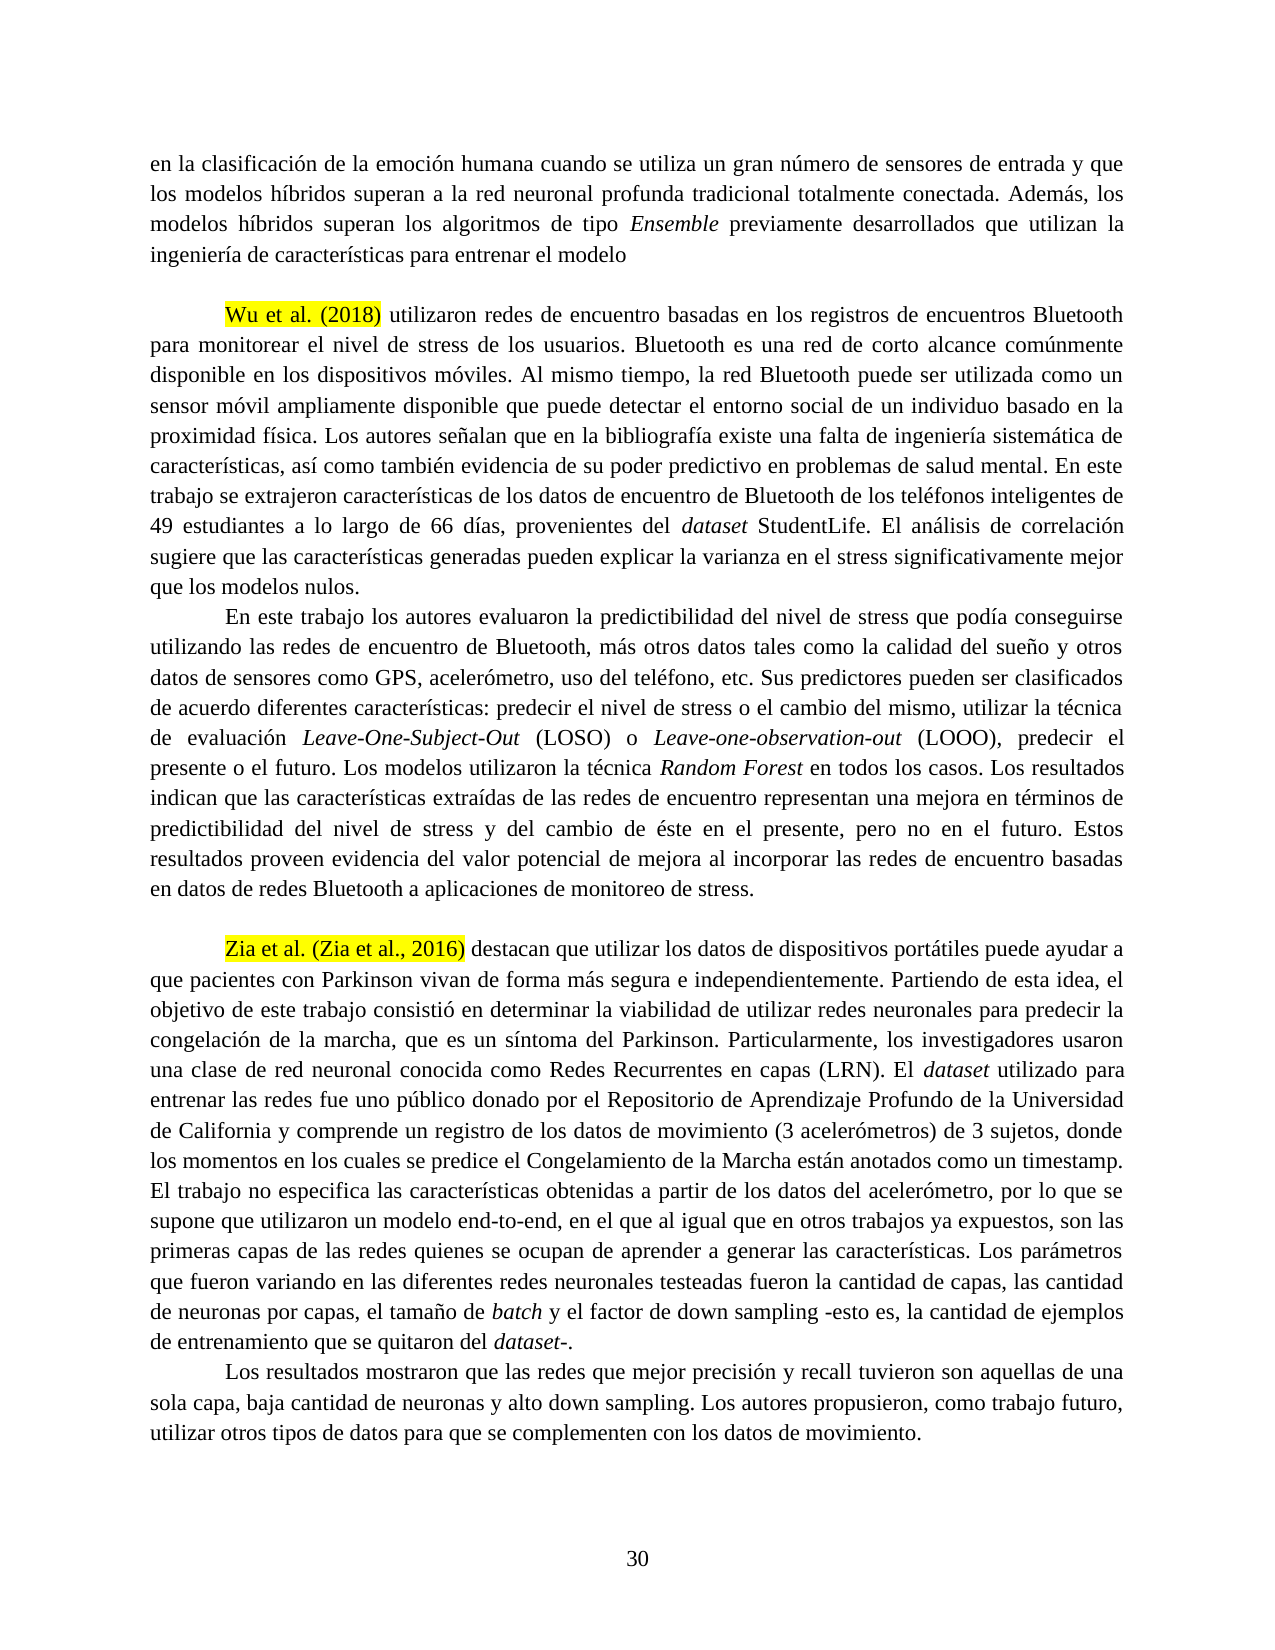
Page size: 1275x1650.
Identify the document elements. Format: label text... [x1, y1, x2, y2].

text Los resultados mostraron que las redes que mejor precisión y recall tuvieron son aquellas de una sola capa, baja cantidad de neuronas y alto down sampling. Los autores propusieron, como trabajo futuro, utilizar otros tipos de datos para que se complementen con los datos de movimiento. [150, 1358, 1125, 1445]
text Zia et al. (Zia et al., 2016) destacan que utilizar los datos de dispositivos portátiles puede ayudar a que pacientes con Parkinson vivan de forma más segura e independientemente. Partiendo de esta idea, el objetivo de este trabajo consistió en determinar la viabilidad de utilizar redes neuronales para predecir la congelación de la marcha, que es un síntoma del Parkinson. Particularmente, los investigadores usaron una clase de red neuronal conocida como Redes Recurrentes en capas (LRN). El dataset utilizado para entrenar las redes fue uno público donado por el Repositorio de Aprendizaje Profundo de la Universidad de California y comprende un registro de los datos de movimiento (3 acelerómetros) de 3 sujetos, donde los momentos en los cuales se predice el Congelamiento de la Marcha están anotados como un timestamp. El trabajo no especifica las características obtenidas a partir de los datos del acelerómetro, por lo que se supone que utilizaron un modelo end-to-end, en el que al igual que en otros trabajos ya expuestos, son las primeras capas de las redes quienes se ocupan de aprender a generar las características. Los parámetros que fueron variando en las diferentes redes neuronales testeadas fueron la cantidad de capas, las cantidad de neuronas por capas, el tamaño de batch y el factor de down sampling -esto es, la cantidad de ejemplos de entrenamiento que se quitaron del dataset-. [150, 935, 1125, 1354]
text En este trabajo los autores evaluaron la predictibilidad del nivel de stress que podía conseguirse utilizando las redes de encuentro de Bluetooth, más otros datos tales como la calidad del sueño y otros datos de sensores como GPS, acelerómetro, uso del teléfono, etc. Sus predictores pueden ser clasificados de acuerdo diferentes características: predecir el nivel de stress o el cambio del mismo, utilizar la técnica de evaluación Leave-One-Subject-Out (LOSO) o Leave-one-observation-out (LOOO), predecir el presente o el futuro. Los modelos utilizaron la técnica Random Forest en todos los casos. Los resultados indican que las características extraídas de las redes de encuentro representan una mejora en términos de predictibilidad del nivel de stress y del cambio de éste en el presente, pero no en el futuro. Estos resultados proveen evidencia del valor potencial de mejora al incorporar las redes de encuentro basadas en datos de redes Bluetooth a aplicaciones de monitoreo de stress. [150, 603, 1125, 901]
text Wu et al. (2018) utilizaron redes de encuentro basadas en los registros de encuentros Bluetooth para monitorear el nivel de stress de los usuarios. Bluetooth es una red de corto alcance comúnmente disponible en los dispositivos móviles. Al mismo tiempo, la red Bluetooth puede ser utilizada como un sensor móvil ampliamente disponible que puede detectar el entorno social de un individuo basado en la proximidad física. Los autores señalan que en la bibliografía existe una falta de ingeniería sistemática de características, así como también evidencia de su poder predictivo en problemas de salud mental. En este trabajo se extrajeron características de los datos de encuentro de Bluetooth de los teléfonos inteligentes de 49 estudiantes a lo largo de 66 días, provenientes del dataset StudentLife. El análisis de correlación sugiere que las características generadas pueden explicar la varianza en el stress significativamente mejor que los modelos nulos. [150, 301, 1125, 599]
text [150, 150, 1125, 267]
